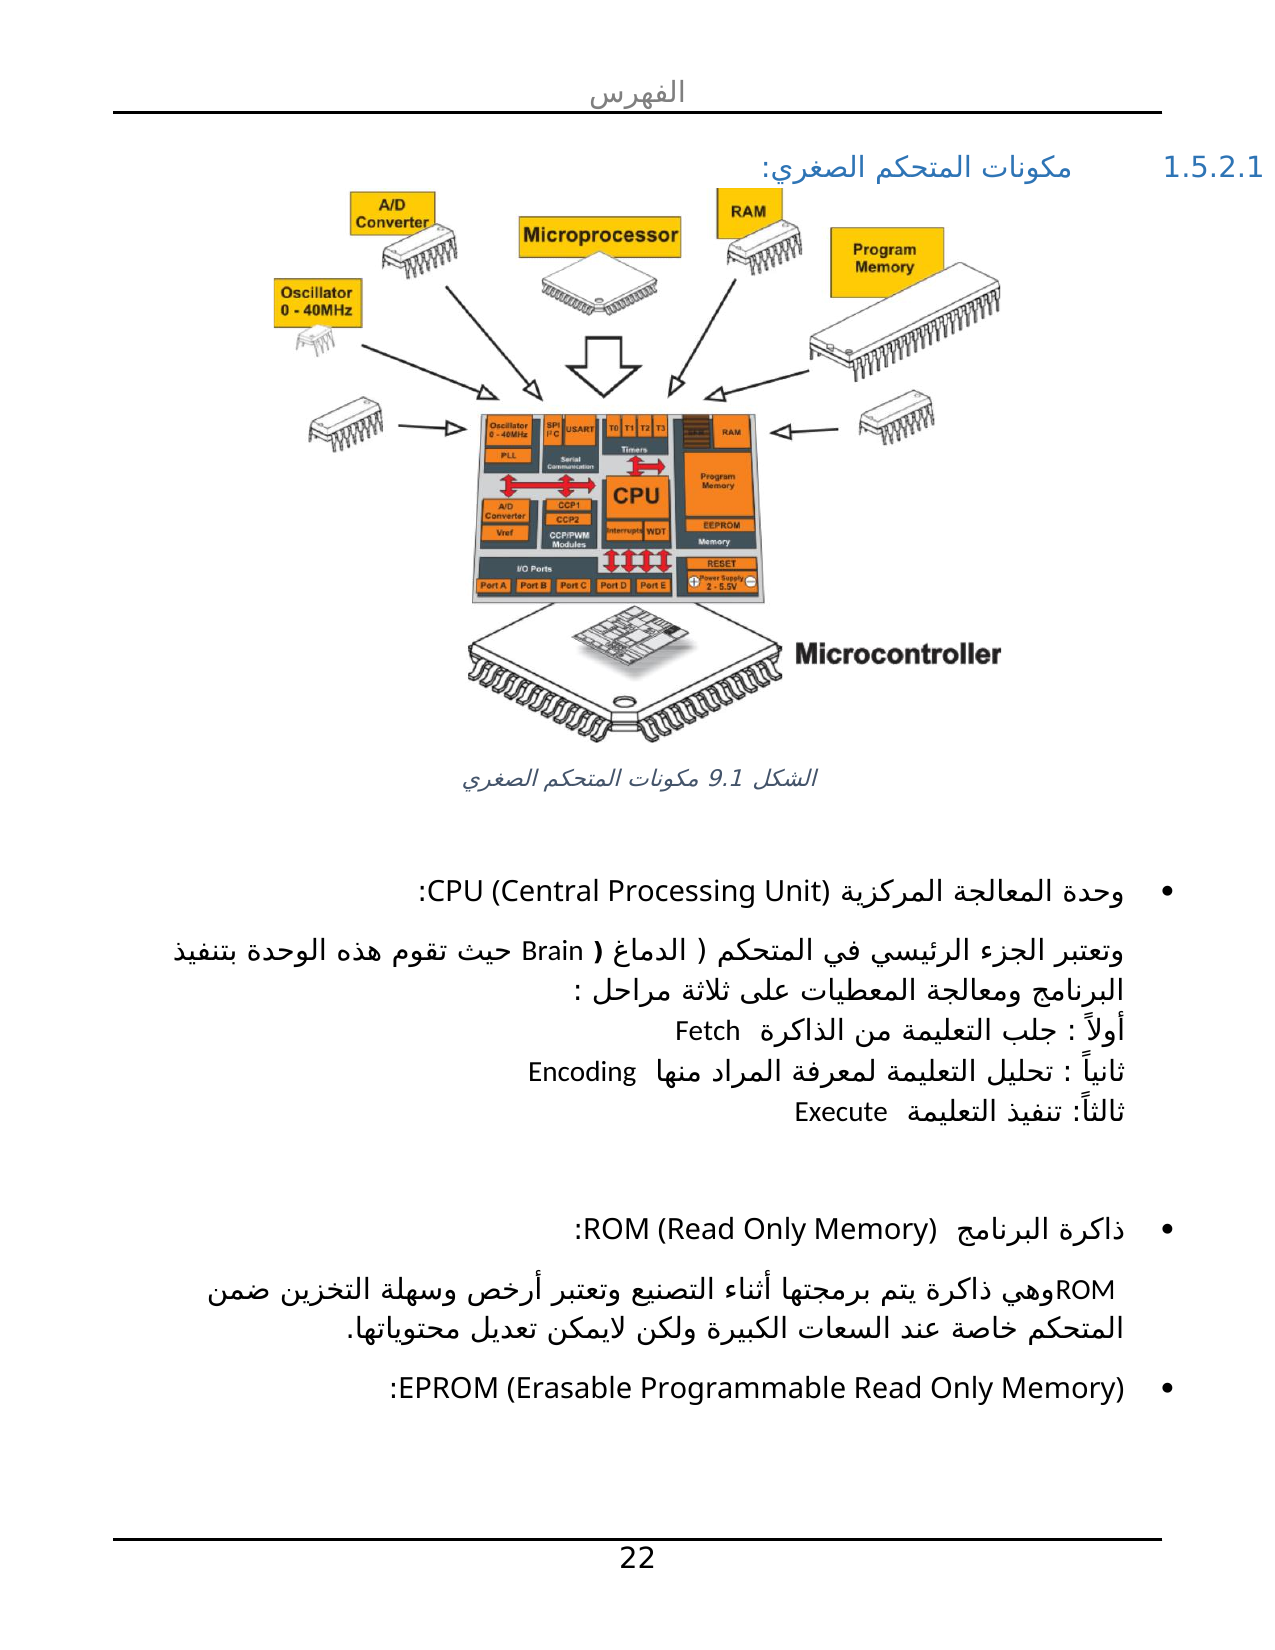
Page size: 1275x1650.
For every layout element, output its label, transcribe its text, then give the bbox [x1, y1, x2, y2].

list EPROM (Erasable Programmable Read Only Memory): [112, 1367, 1162, 1407]
picture [273, 188, 1002, 743]
subtitle مكونات المتحكم الصغري: [112, 150, 1162, 184]
text وتعتبر الجزء الرئيسي في المتحكم ( الدماغ ( Brain حيث تقوم هذه الوحدة بتنفيذ البرنامج ومعالجة المعطيات على ثلاثة مراحل : أولاً : جلب التعليمة من الذاكرة Fetch ثانياً : تحليل التعليمة لمعرفة المراد منها Encoding ثالثاً: تنفيذ التعليمة Execute [112, 932, 1125, 1129]
text الشكل ‏1.9 مكونات المتحكم الصغري [112, 765, 1162, 792]
list ذاكرة البرنامج ROM (Read Only Memory): [112, 1208, 1162, 1248]
text ROMوهي ذاكرة يتم برمجتها أثناء التصنيع وتعتبر أرخص وسهلة التخزين ضمن المتحكم خاصة عند السعات الكبيرة ولكن لايمكن تعديل محتوياتها. [112, 1271, 1125, 1345]
list وحدة المعالجة المركزية CPU (Central Processing Unit): [112, 870, 1162, 910]
